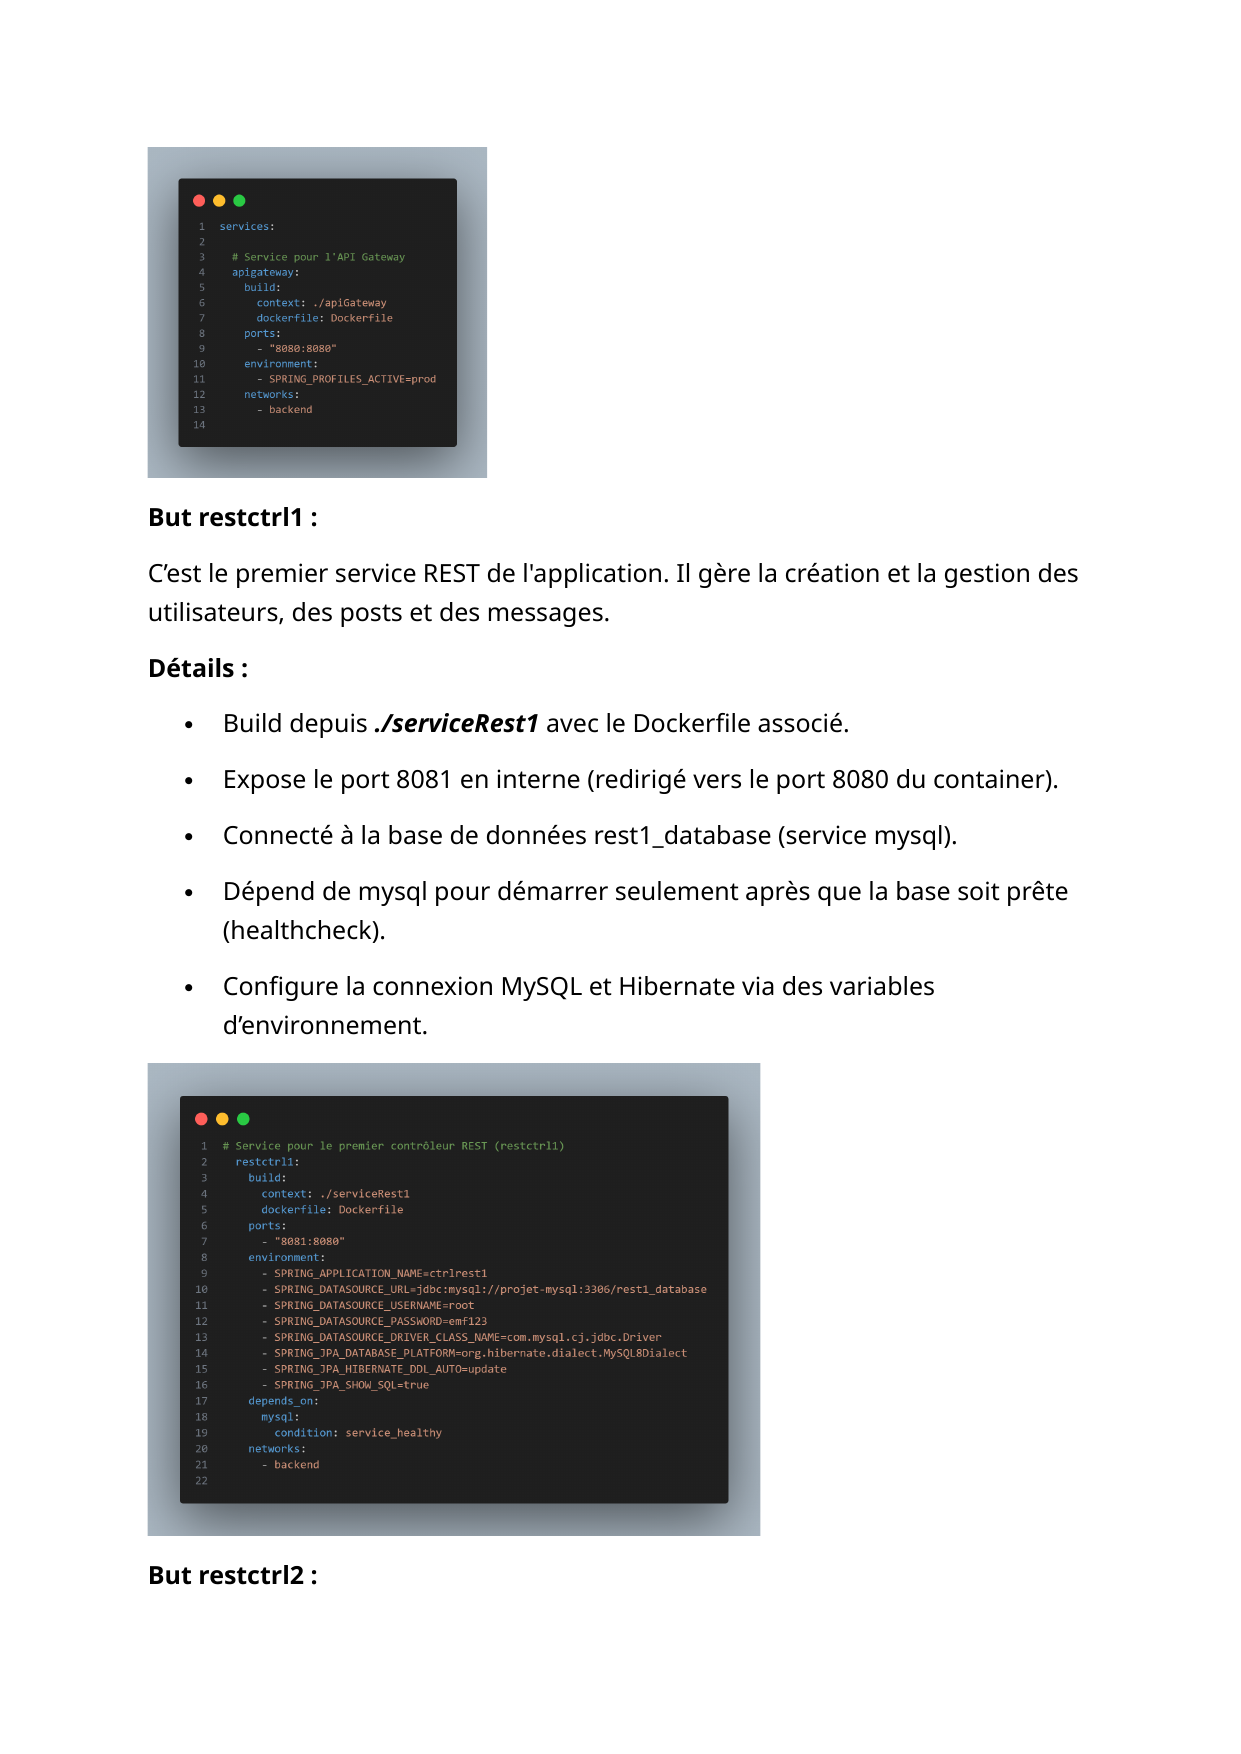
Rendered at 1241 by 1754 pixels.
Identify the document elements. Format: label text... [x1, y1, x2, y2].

text But restctrl1 : [148, 499, 1093, 533]
list Configure la connexion MySQL et Hibernate via des variables d’environnement. [185, 968, 1093, 1042]
text C’est le premier service REST de l'application. Il gère la création et la gestion des utilisateurs, des posts et des messages. [148, 555, 1093, 628]
text But restctrl2 : [148, 1557, 1093, 1592]
text Détails : [148, 650, 1093, 684]
picture [147, 147, 488, 478]
list Connecté à la base de données rest1_database (service mysql). [185, 818, 1093, 852]
list Build depuis ./serviceRest1 avec le Dockerfile associé. [185, 706, 1093, 740]
list Expose le port 8081 en interne (redirigé vers le port 8080 du container). [185, 762, 1093, 796]
picture [147, 1063, 761, 1536]
list Dépend de mysql pour démarrer seulement après que la base soit prête (healthcheck). [185, 873, 1093, 947]
